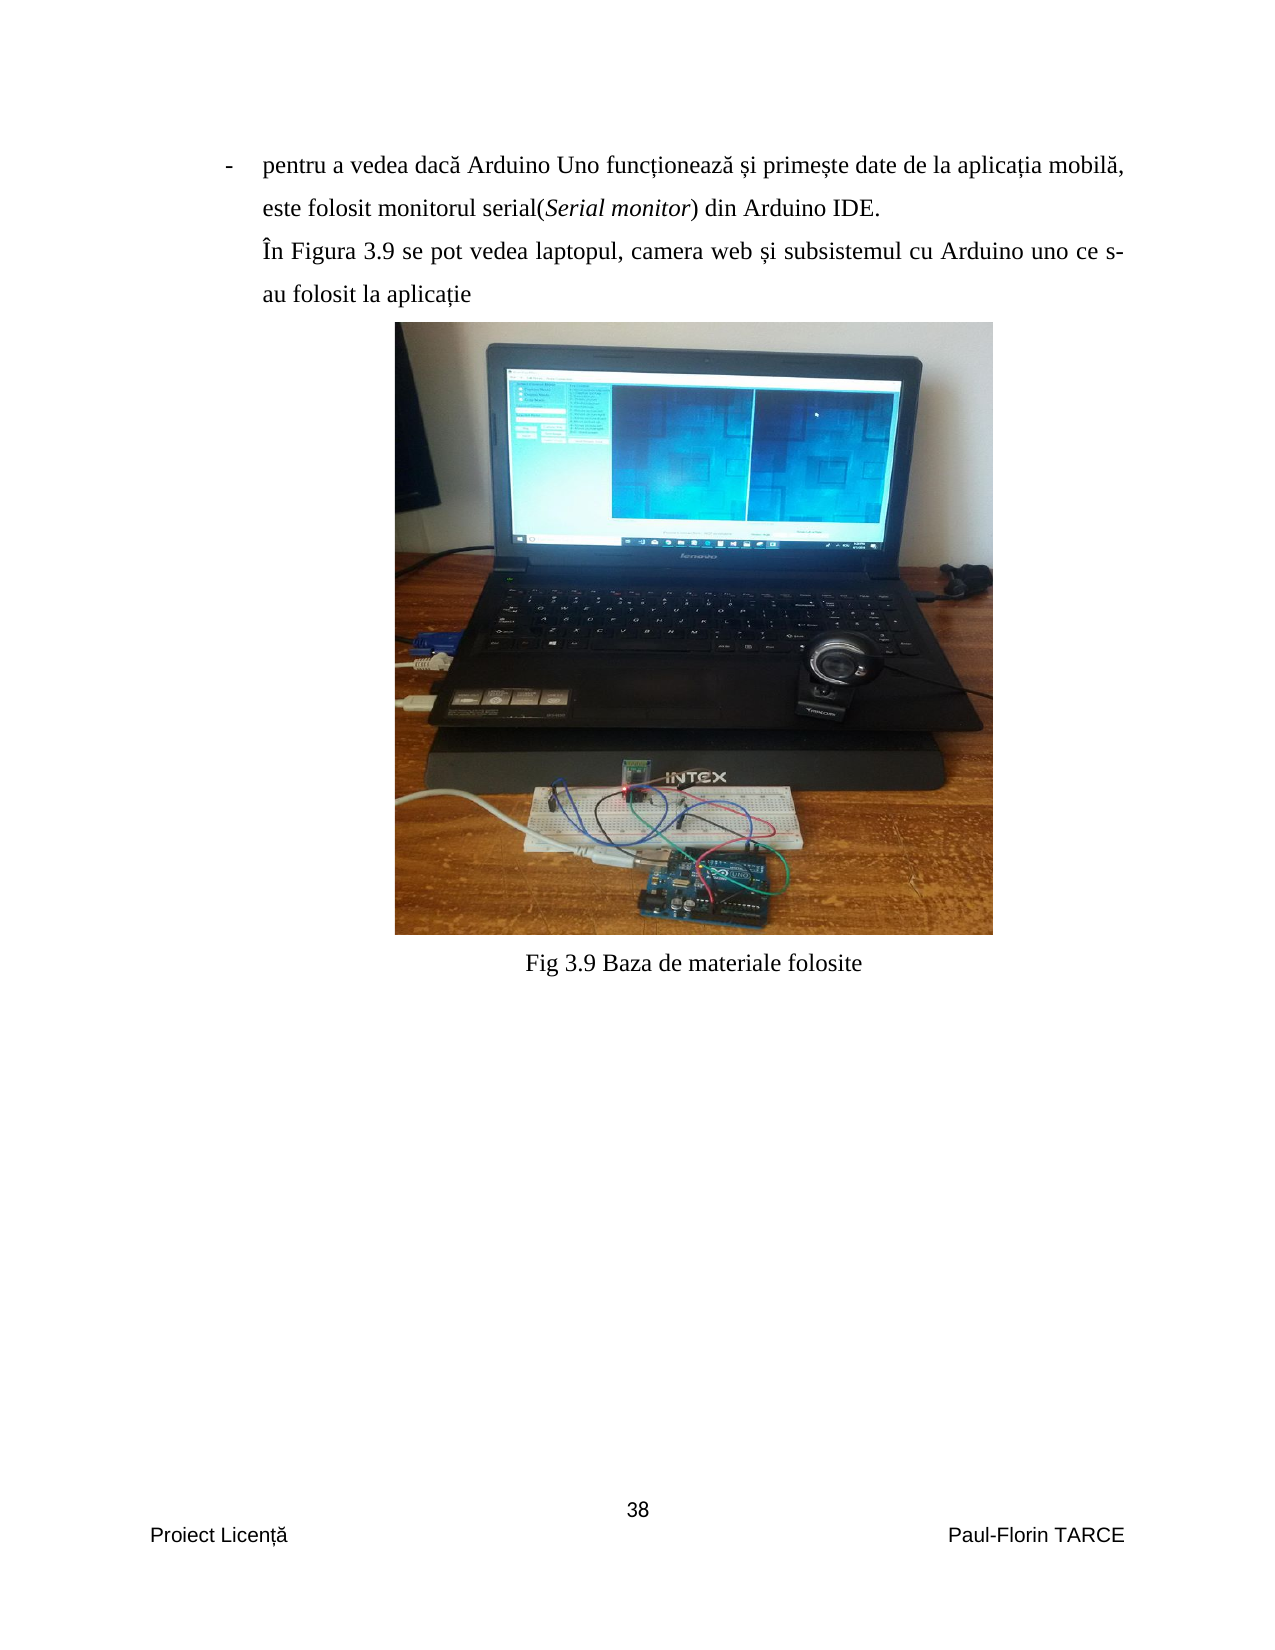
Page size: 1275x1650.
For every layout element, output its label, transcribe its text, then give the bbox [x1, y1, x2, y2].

list Fig 3.9 Baza de materiale folosite [262, 948, 1125, 977]
picture [394, 322, 993, 935]
list pentru a vedea dacă Arduino Uno funcționează și primește date de la aplicația mobilă, este folosit monitorul serial(Serial monitor) din Arduino IDE. [225, 150, 1125, 222]
list În Figura 3.9 se pot vedea laptopul, camera web și subsistemul cu Arduino uno ce s-au folosit la aplicație [262, 236, 1125, 308]
